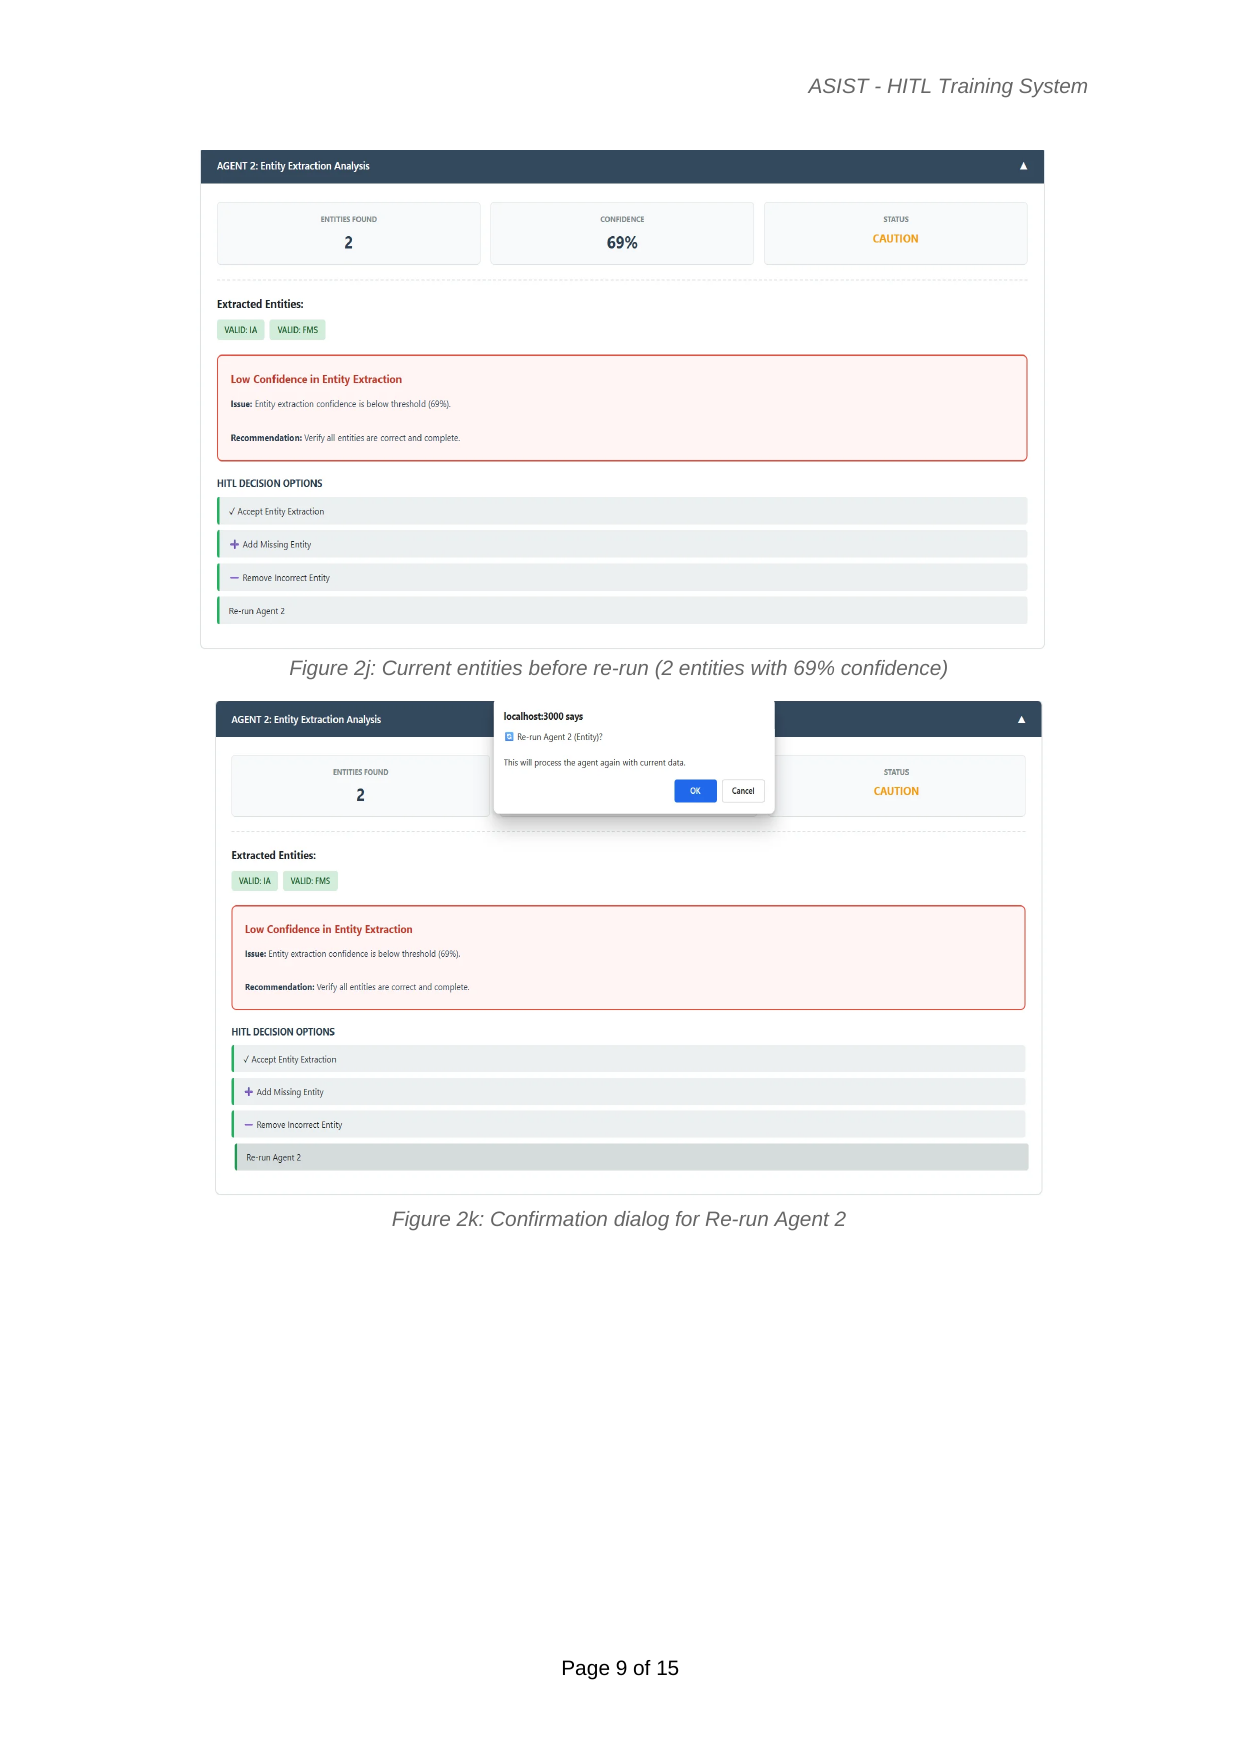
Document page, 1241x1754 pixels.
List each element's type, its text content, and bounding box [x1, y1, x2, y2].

text Figure 2j: Current entities before re-run (2 entities with 69% confidence) [150, 656, 1090, 680]
text Figure 2k: Confirmation dialog for Re-run Agent 2 [150, 1207, 1090, 1231]
